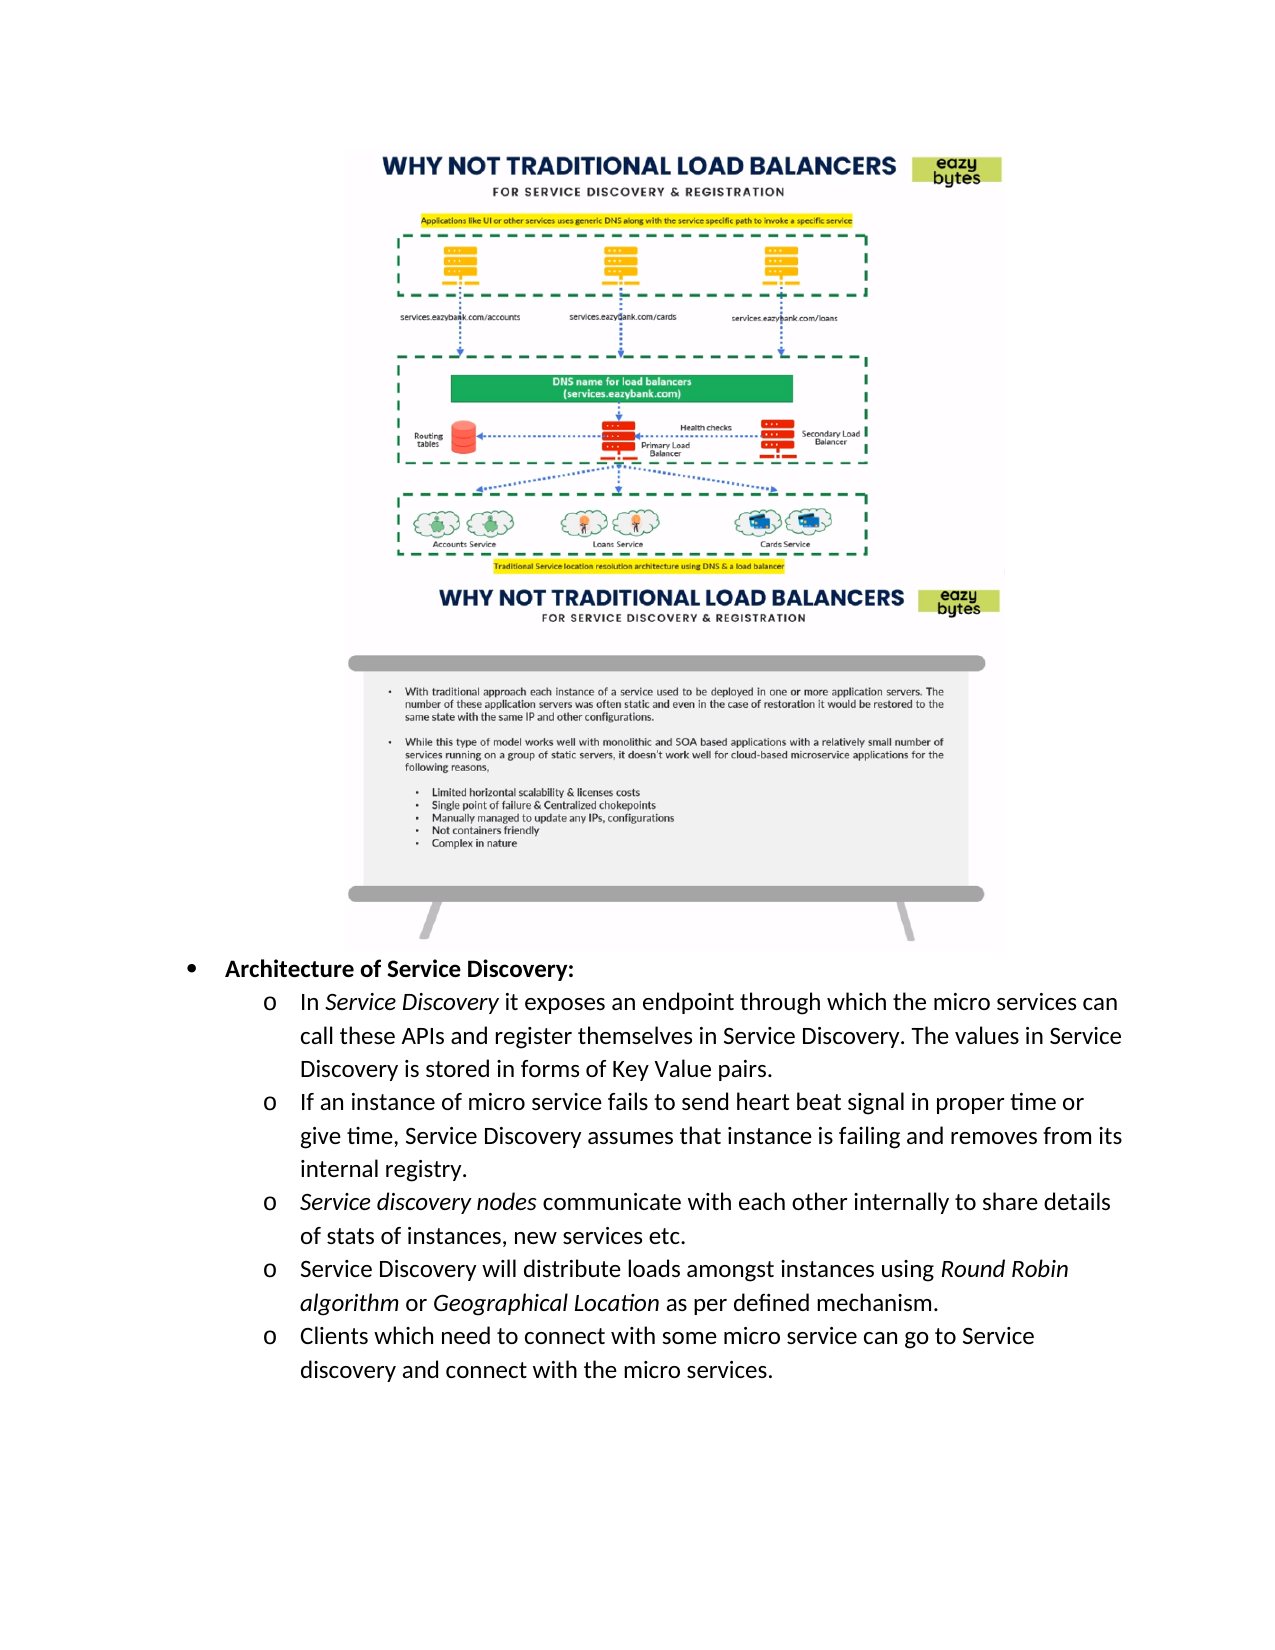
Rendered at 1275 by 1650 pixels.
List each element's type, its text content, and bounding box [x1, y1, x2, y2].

picture [345, 150, 1005, 580]
list In Service Discovery it exposes an endpoint through which the micro services can call these APIs and register themselves in Service Discovery. The values in Service Discovery is stored in forms of Key Value pairs. [262, 986, 1125, 1083]
picture [345, 581, 1005, 951]
list If an instance of micro service fails to send heart beat signal in proper time or give time, Service Discovery assumes that instance is failing and removes from its internal registry. [262, 1086, 1125, 1183]
list Service Discovery will distribute loads amongst instances using Round Robin algorithm or Geographical Location as per defined mechanism. [262, 1253, 1125, 1318]
list Clients which need to connect with some micro service can go to Service discovery and connect with the micro services. [262, 1320, 1125, 1385]
list Service discovery nodes communicate with each other internally to share details of stats of instances, new services etc. [262, 1186, 1125, 1251]
list Architecture of Service Discovery: [187, 953, 1125, 983]
